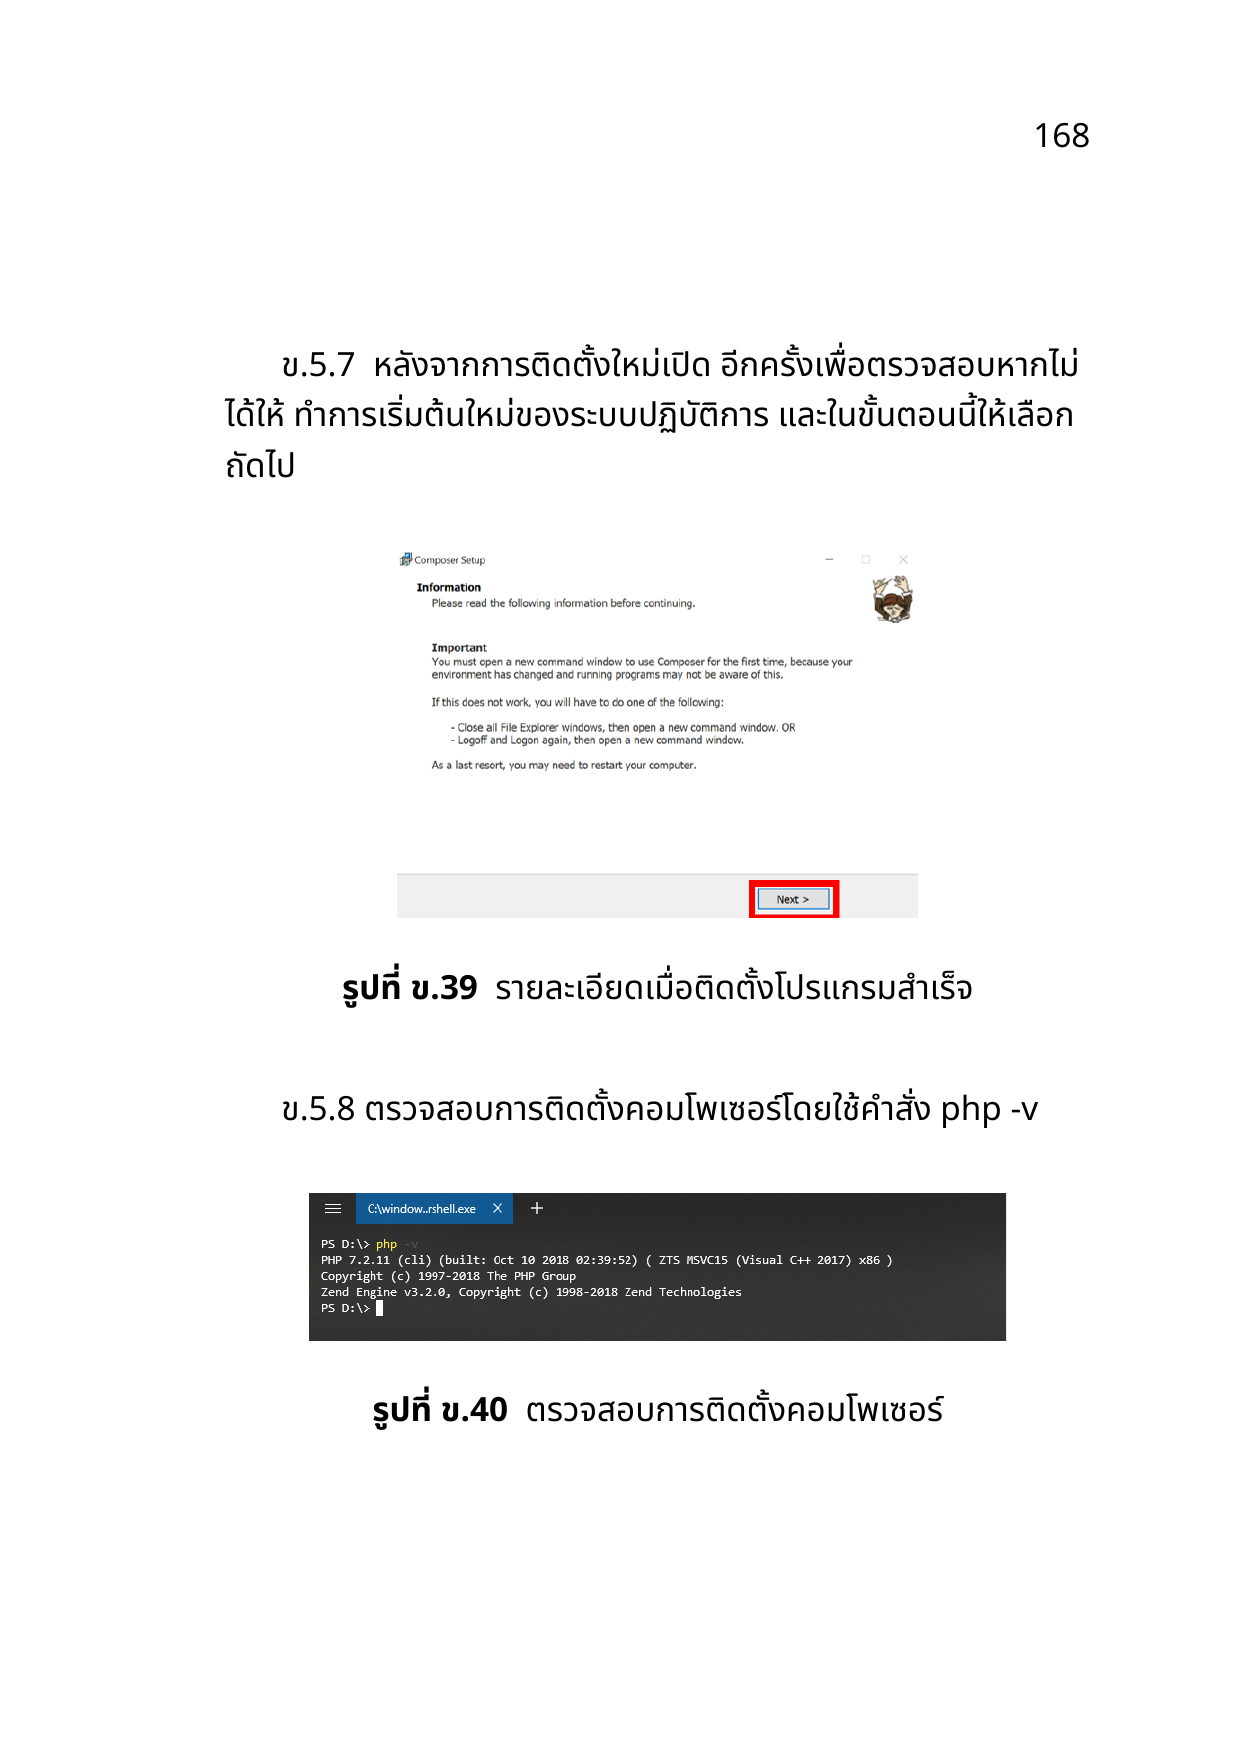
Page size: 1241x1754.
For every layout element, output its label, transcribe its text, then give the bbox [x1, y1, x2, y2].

picture [397, 550, 919, 918]
subtitle ข.5.7 หลังจากการติดตั้งใหม่เปิด อีกครั้งเพื่อตรวจสอบหากไม่ได้ให้ ทำการเริ่มต้นใหม่ของระบบปฏิบัติการ และในขั้นตอนนี้ให้เลือกถัดไป [225, 341, 1090, 492]
picture [309, 1193, 1007, 1341]
subtitle ข.5.8 ตรวจสอบการติดตั้งคอมโพเซอร์โดยใช้คำสั่ง php -v [225, 1084, 1090, 1135]
